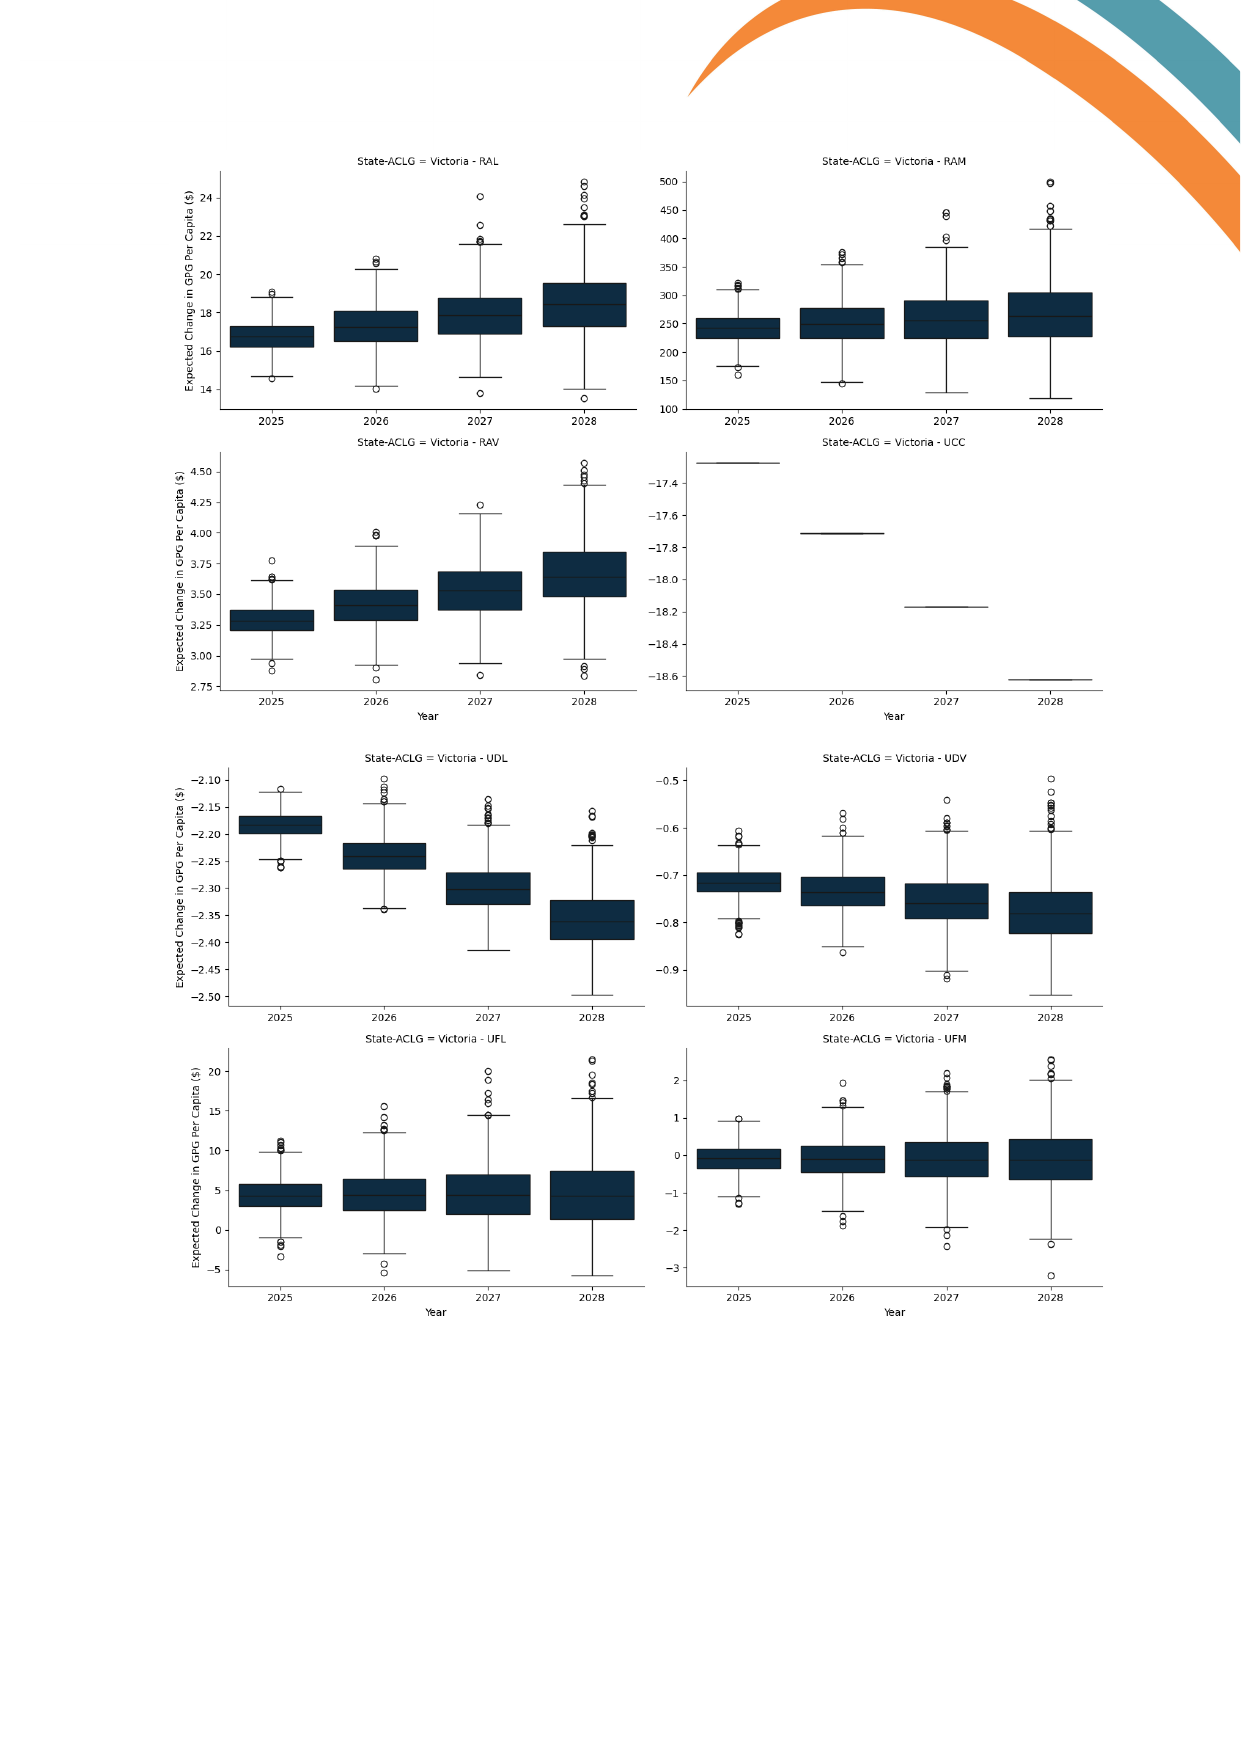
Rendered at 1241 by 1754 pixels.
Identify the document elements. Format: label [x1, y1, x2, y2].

picture [168, 746, 1109, 1325]
picture [19, 0, 1241, 729]
